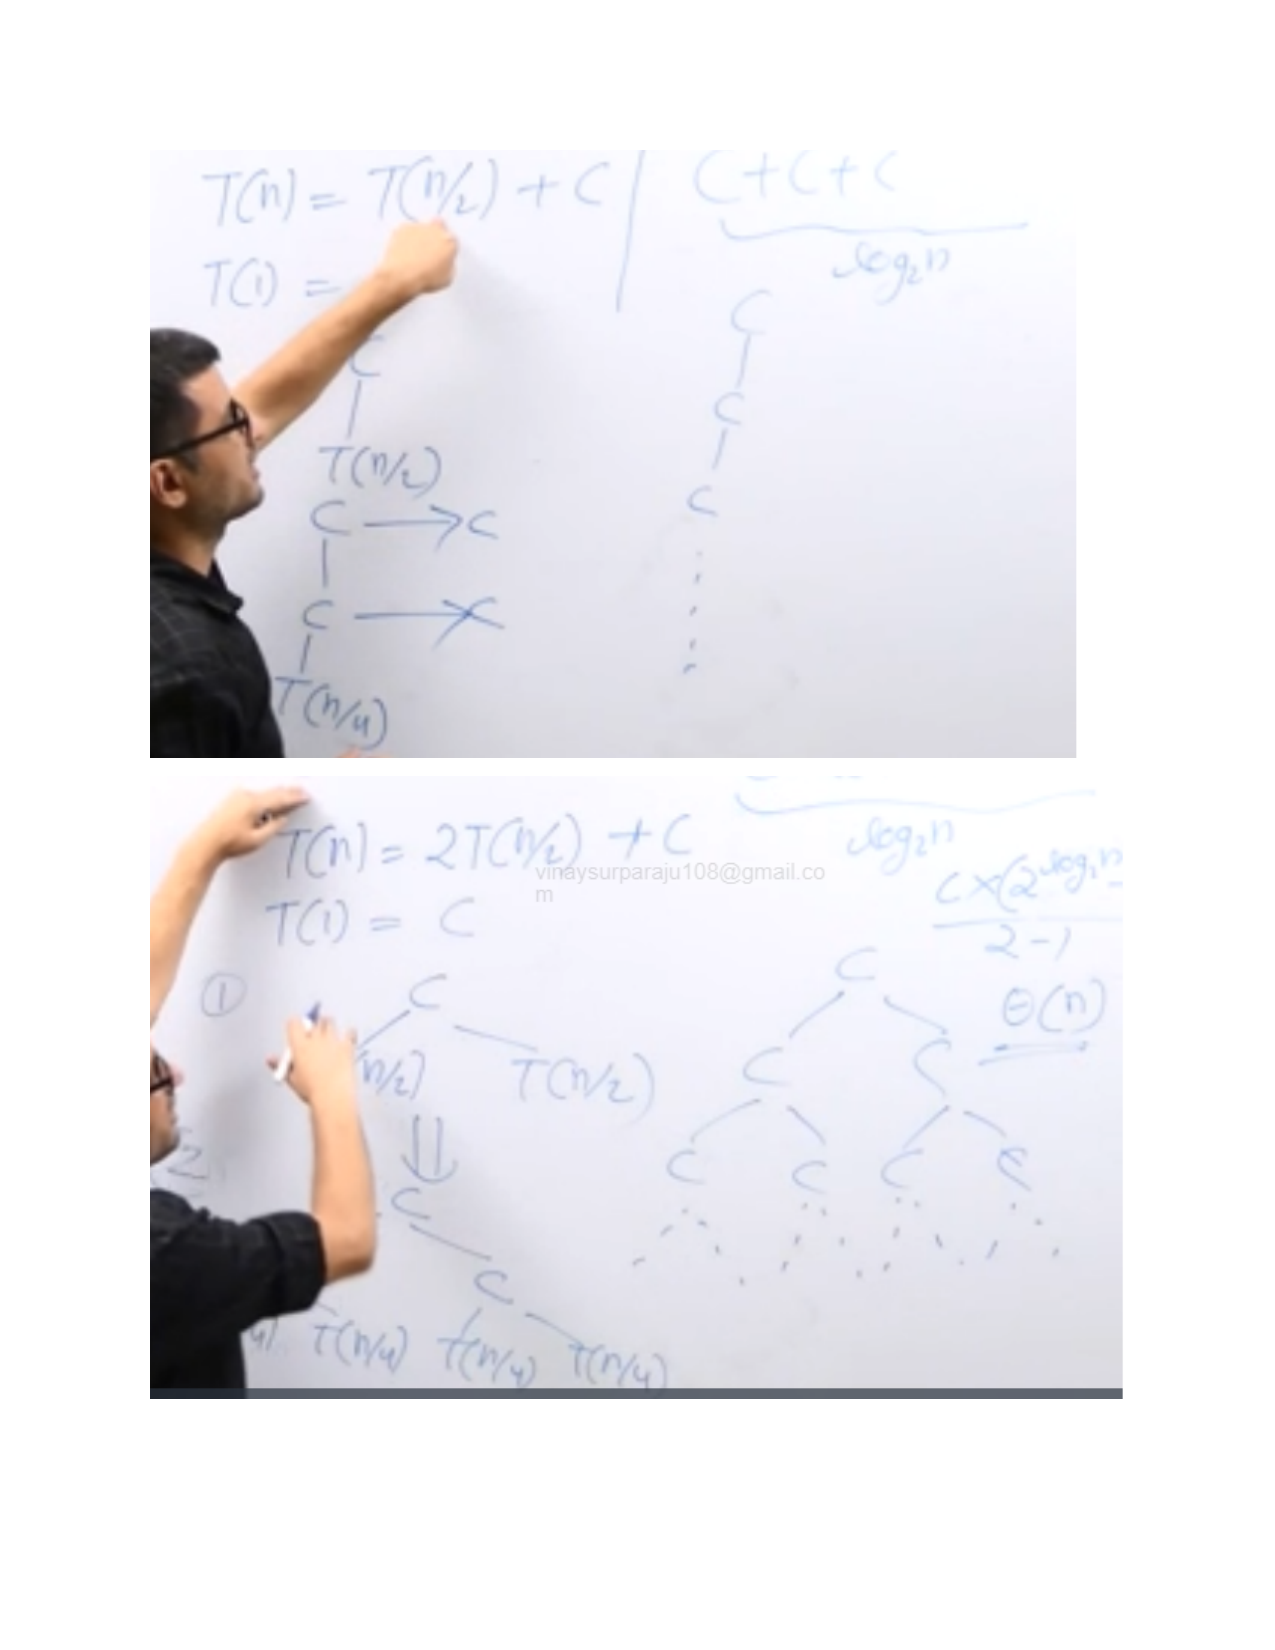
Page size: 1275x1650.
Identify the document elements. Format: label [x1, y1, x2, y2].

picture [150, 776, 1125, 1399]
picture [150, 150, 1077, 758]
